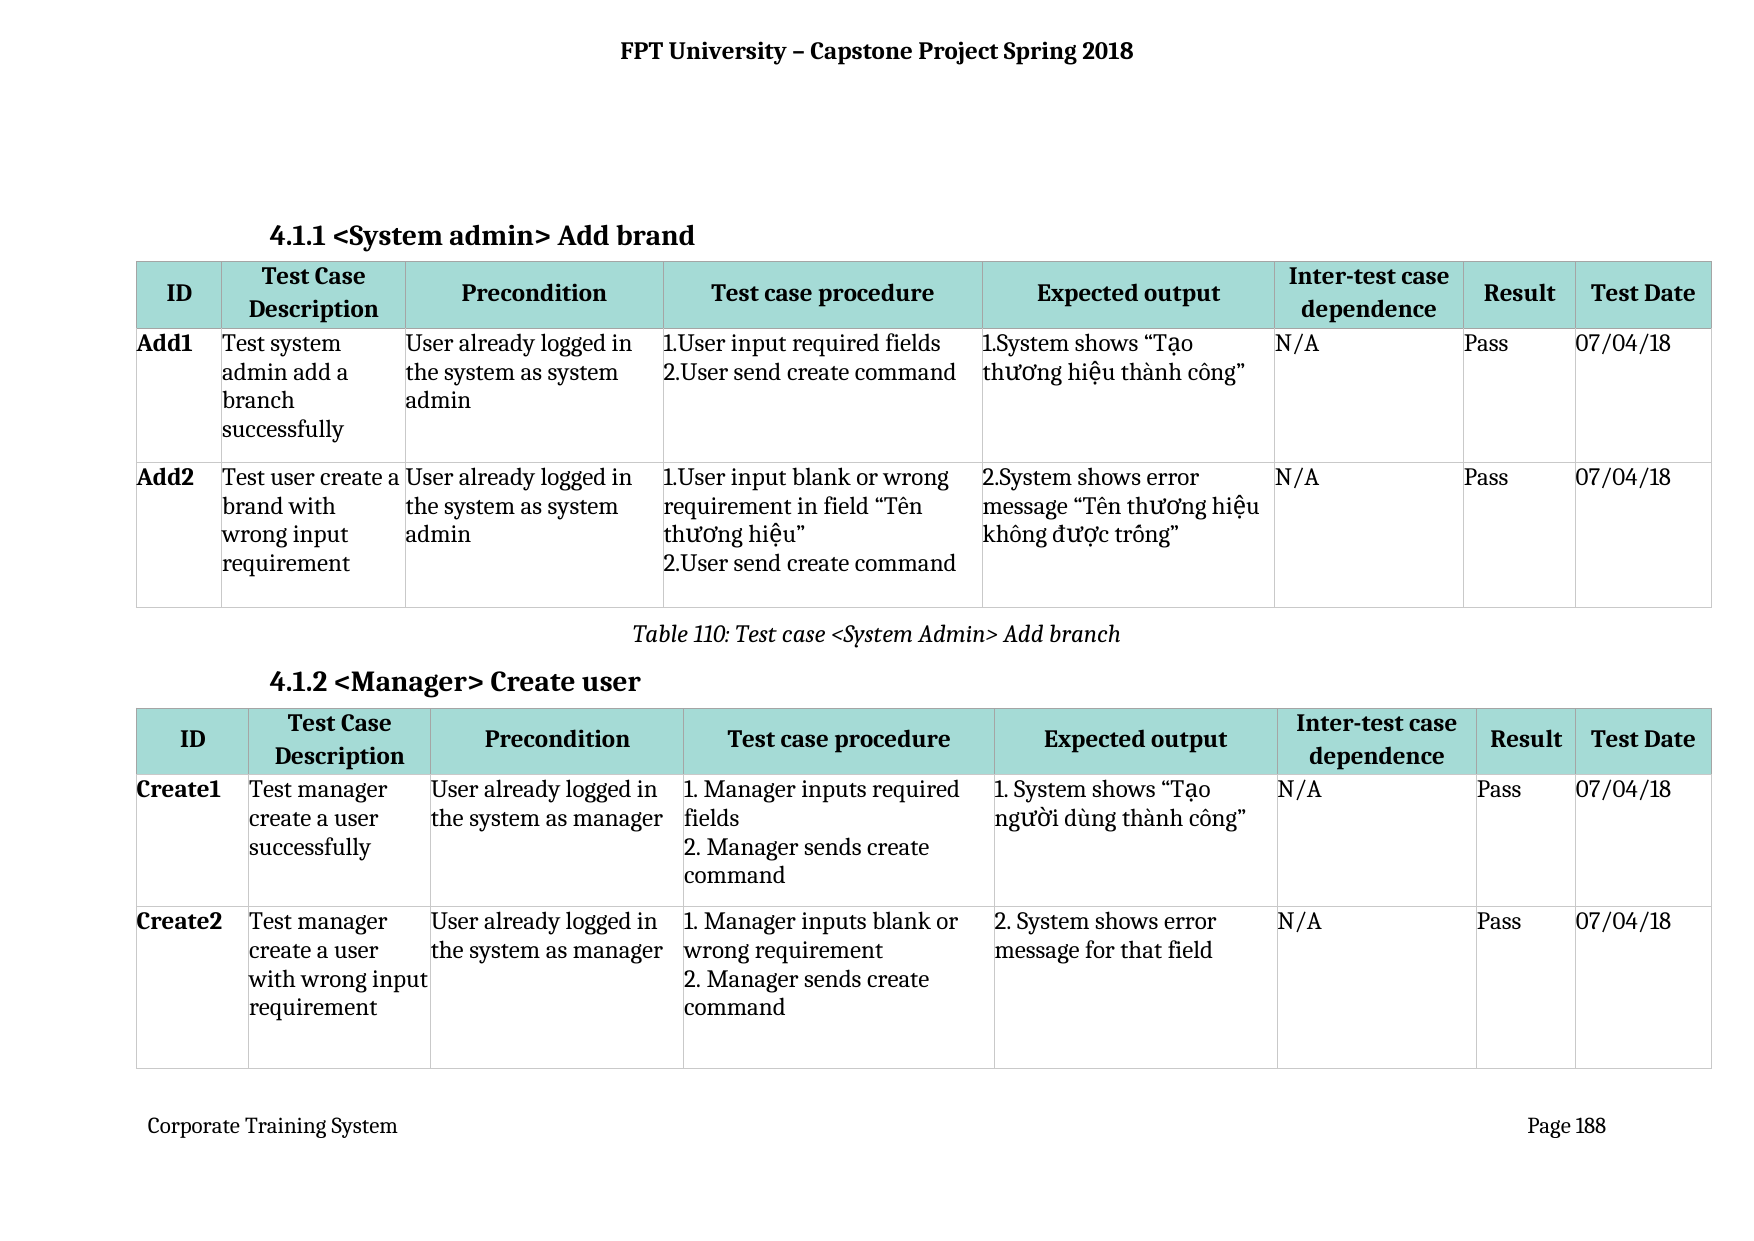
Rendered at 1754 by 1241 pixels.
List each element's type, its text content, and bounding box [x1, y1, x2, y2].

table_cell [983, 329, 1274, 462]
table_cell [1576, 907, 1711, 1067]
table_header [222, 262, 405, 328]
list Table : Test case <System Admin> Add branch [148, 620, 1606, 649]
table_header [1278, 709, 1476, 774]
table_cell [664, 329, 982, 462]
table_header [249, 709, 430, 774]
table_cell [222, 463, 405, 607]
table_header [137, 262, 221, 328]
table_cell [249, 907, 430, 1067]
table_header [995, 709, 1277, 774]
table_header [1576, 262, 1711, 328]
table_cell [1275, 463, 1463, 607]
subtitle 4.1.1 <System admin> Add brand [269, 219, 1606, 253]
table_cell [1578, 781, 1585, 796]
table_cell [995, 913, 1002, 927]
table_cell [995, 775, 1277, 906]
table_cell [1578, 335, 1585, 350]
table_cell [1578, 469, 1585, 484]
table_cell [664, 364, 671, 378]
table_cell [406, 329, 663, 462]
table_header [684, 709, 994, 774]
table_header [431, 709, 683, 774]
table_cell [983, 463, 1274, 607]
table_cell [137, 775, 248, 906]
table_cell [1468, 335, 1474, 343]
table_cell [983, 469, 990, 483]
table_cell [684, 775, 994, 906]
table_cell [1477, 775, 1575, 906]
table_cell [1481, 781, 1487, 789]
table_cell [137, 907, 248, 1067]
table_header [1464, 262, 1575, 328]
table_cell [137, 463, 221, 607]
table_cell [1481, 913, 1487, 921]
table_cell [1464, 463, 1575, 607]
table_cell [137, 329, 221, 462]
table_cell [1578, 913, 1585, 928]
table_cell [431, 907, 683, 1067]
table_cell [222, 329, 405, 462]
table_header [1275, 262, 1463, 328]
subtitle 4.1.2 <Manager> Create user [269, 666, 1606, 699]
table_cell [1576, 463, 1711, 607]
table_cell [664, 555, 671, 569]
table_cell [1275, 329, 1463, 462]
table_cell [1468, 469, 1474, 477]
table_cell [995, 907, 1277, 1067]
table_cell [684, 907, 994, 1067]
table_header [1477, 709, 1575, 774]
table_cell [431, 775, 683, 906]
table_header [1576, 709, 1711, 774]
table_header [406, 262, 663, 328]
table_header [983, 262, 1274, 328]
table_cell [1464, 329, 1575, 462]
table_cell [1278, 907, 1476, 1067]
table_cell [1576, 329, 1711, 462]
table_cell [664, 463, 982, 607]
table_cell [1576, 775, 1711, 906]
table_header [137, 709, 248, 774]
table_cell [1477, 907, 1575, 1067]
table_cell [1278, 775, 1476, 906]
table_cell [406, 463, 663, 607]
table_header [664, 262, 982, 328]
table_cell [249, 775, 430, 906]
